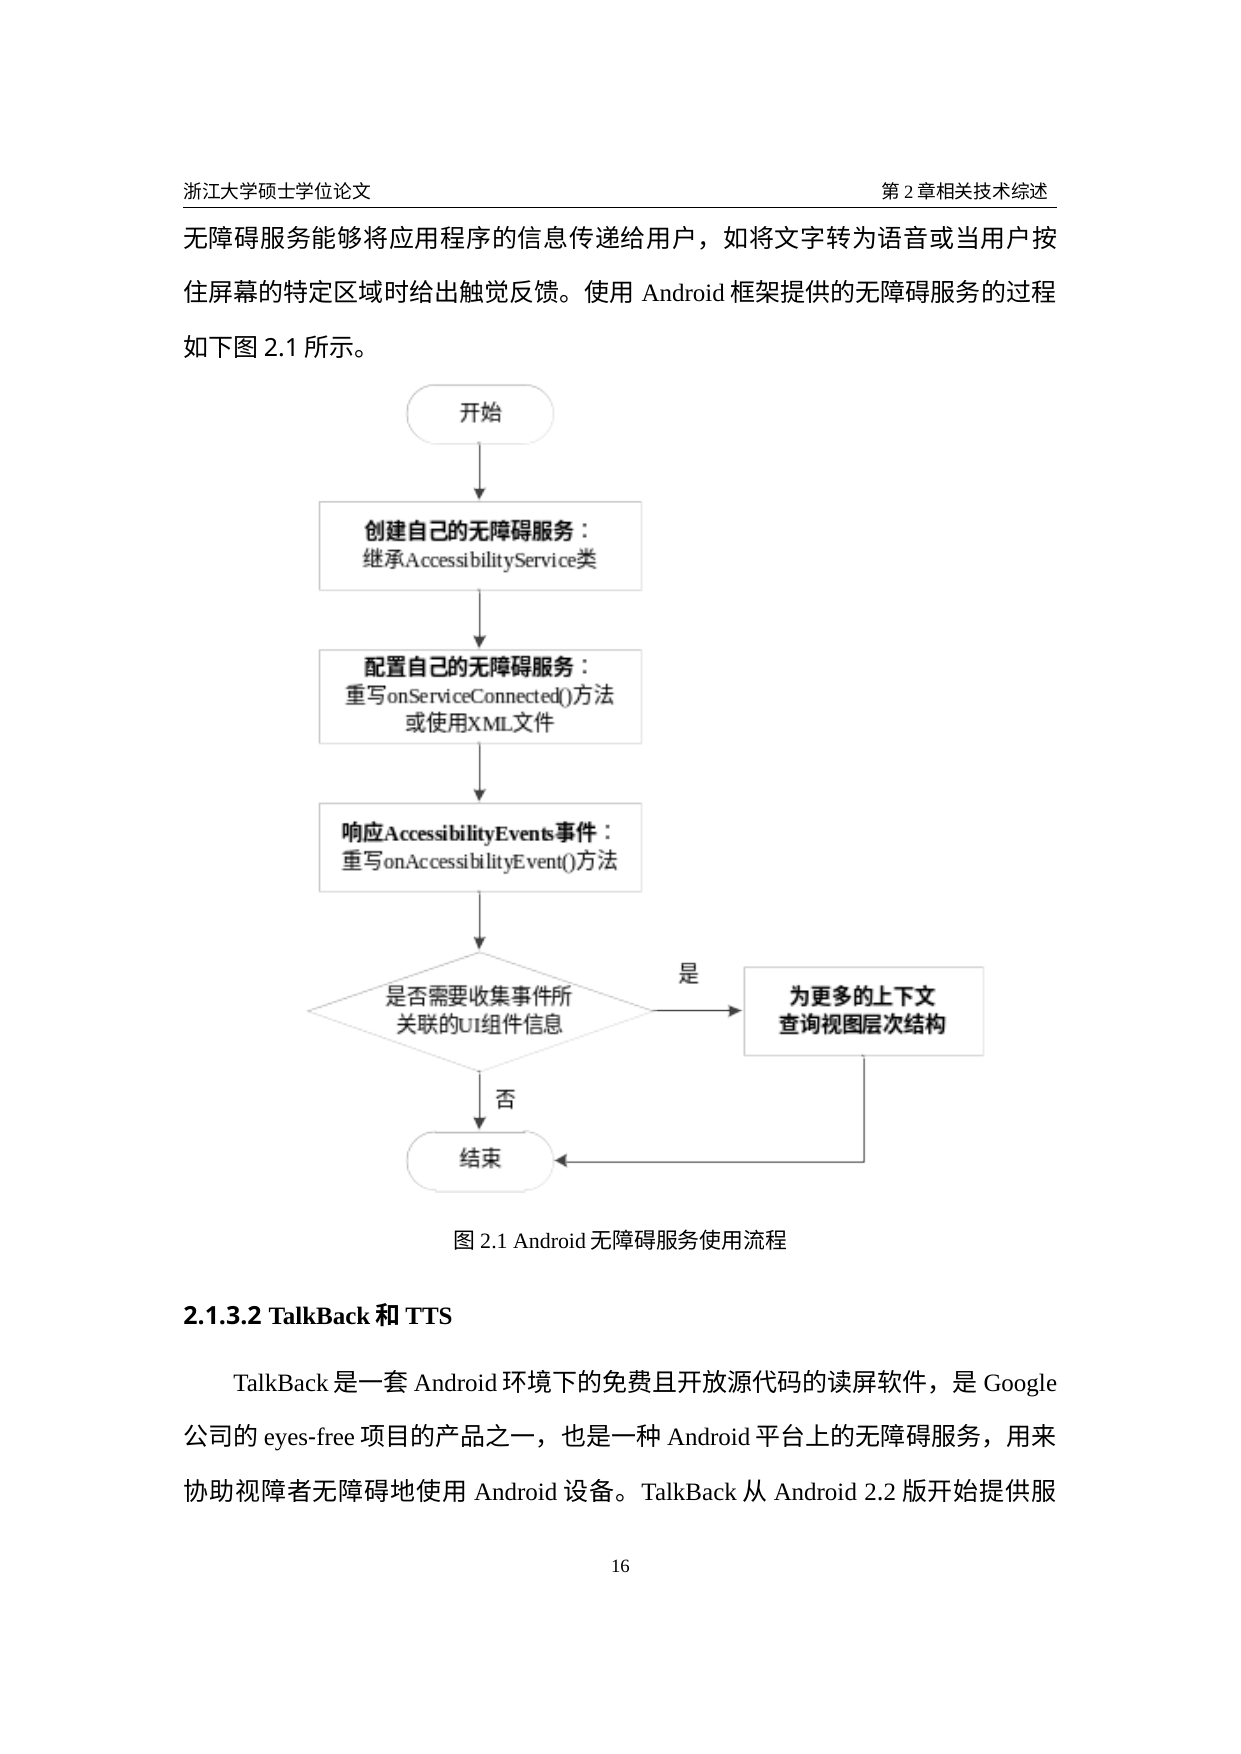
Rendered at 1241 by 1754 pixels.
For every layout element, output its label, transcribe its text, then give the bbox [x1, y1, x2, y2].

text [183, 218, 1057, 363]
text 图 2.1 Android无障碍服务使用流程 [183, 1223, 1057, 1254]
subtitle TalkBack和TTS [183, 1295, 1057, 1332]
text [183, 1362, 1057, 1507]
